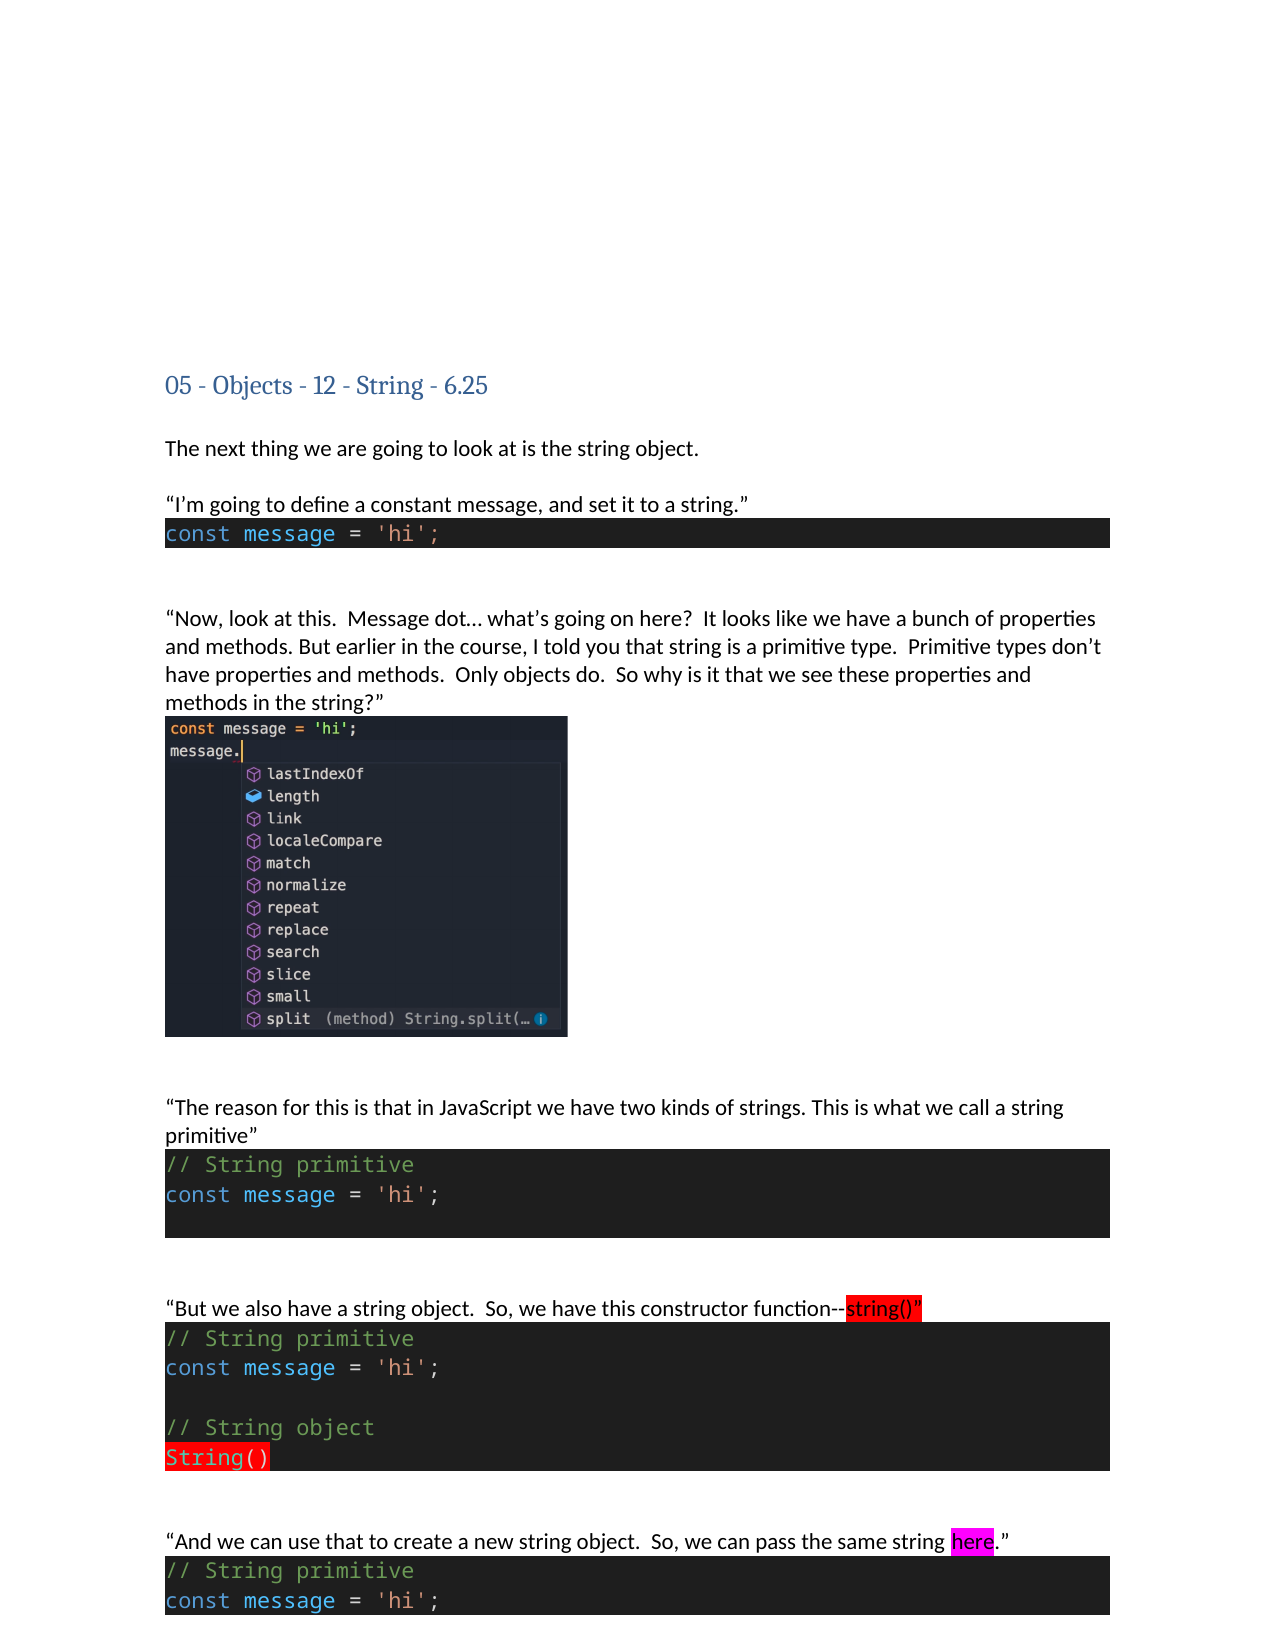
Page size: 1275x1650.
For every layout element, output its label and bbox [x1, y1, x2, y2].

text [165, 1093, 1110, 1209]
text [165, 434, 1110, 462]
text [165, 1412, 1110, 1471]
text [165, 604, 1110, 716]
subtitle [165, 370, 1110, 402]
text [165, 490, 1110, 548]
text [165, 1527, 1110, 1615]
picture [165, 716, 568, 1037]
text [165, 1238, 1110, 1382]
